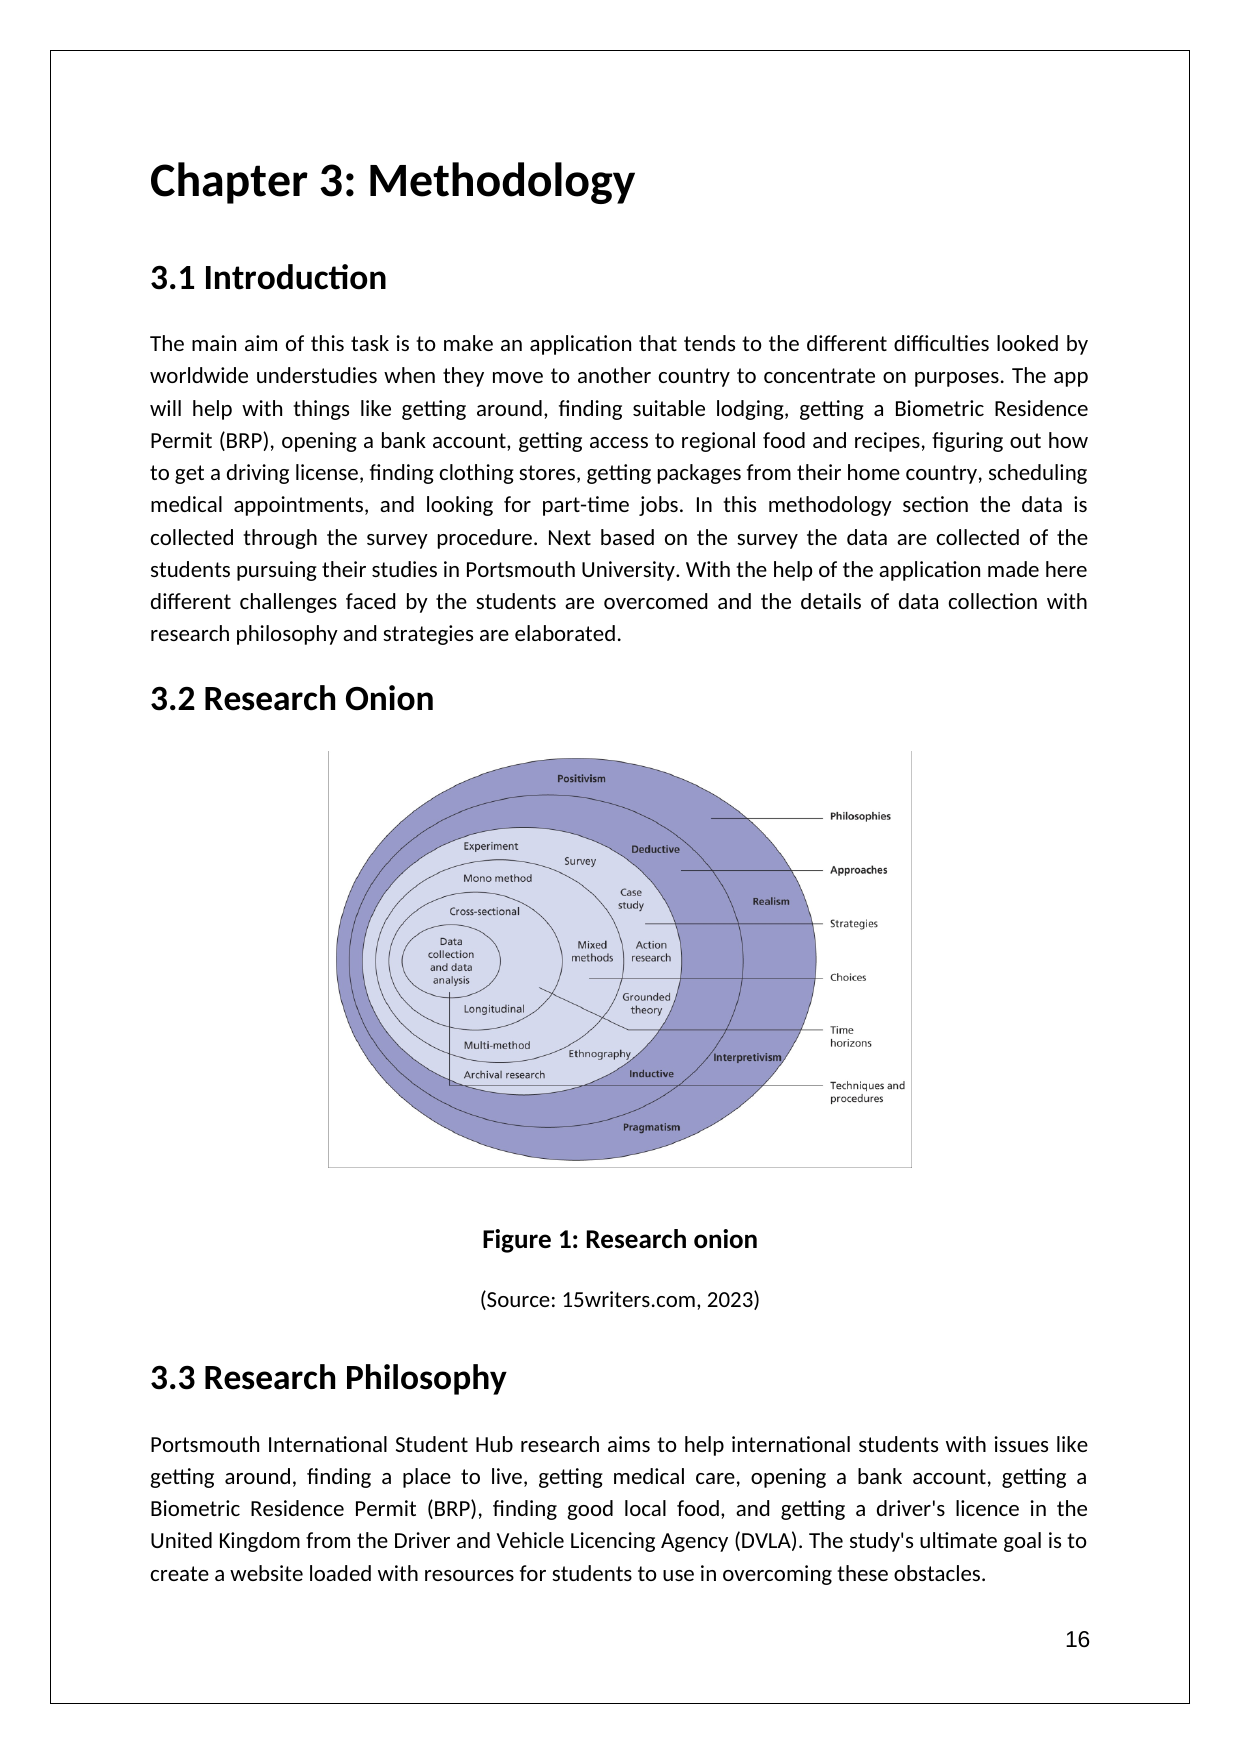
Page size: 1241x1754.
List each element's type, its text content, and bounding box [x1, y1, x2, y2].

subtitle Figure 1: Research onion [150, 1223, 1090, 1256]
text (Source: 15writers.com, 2023) [150, 1286, 1090, 1314]
text Portsmouth International Student Hub research aims to help international students with issues like getting around, finding a place to live, getting medical care, opening a bank account, getting a Biometric Residence Permit (BRP), finding good local food, and getting a driver's licence in the United Kingdom from the Driver and Vehicle Licencing Agency (DVLA). The study's ultimate goal is to create a website loaded with resources for students to use in overcoming these obstacles. [150, 1430, 1090, 1587]
subtitle 3.1 Introduction [150, 255, 1090, 298]
picture [328, 751, 912, 1168]
text The main aim of this task is to make an application that tends to the different difficulties looked by worldwide understudies when they move to another country to concentrate on purposes. The app will help with things like getting around, finding suitable lodging, getting a Biometric Residence Permit (BRP), opening a bank account, getting access to regional food and recipes, figuring out how to get a driving license, finding clothing stores, getting packages from their home country, scheduling medical appointments, and looking for part-time jobs. In this methodology section the data is collected through the survey procedure. Next based on the survey the data are collected of the students pursuing their studies in Portsmouth University. With the help of the application made here different challenges faced by the students are overcomed and the details of data collection with research philosophy and strategies are elaborated. [150, 329, 1090, 647]
text 3.2 Research Onion [150, 676, 1090, 719]
subtitle Chapter 3: Methodology [150, 150, 1090, 208]
subtitle 3.3 Research Philosophy [150, 1355, 1090, 1398]
